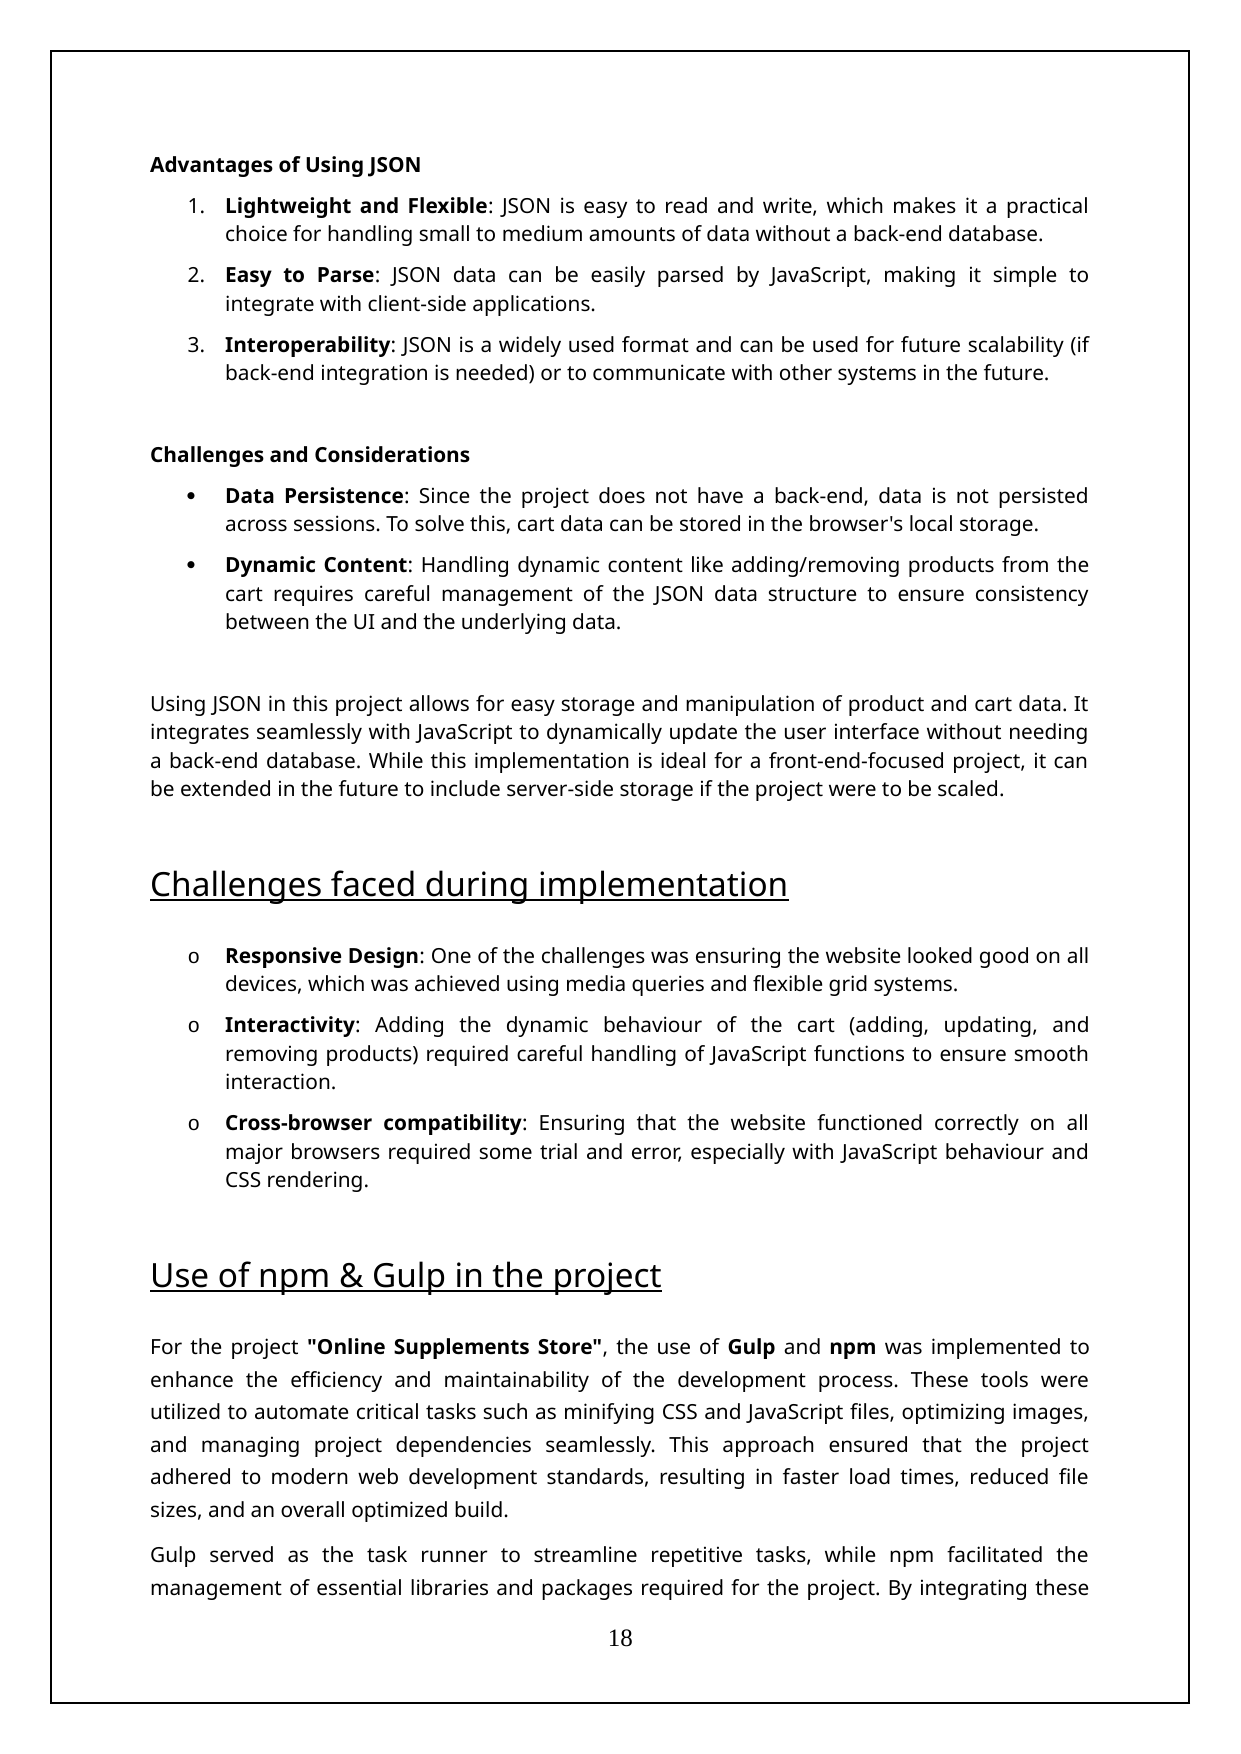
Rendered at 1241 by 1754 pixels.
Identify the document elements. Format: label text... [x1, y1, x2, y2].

text Challenges and Considerations [150, 440, 1090, 468]
subtitle Challenges faced during implementation [150, 860, 1090, 906]
text For the project "Online Supplements Store", the use of Gulp and npm was implemented to enhance the efficiency and maintainability of the development process. These tools were utilized to automate critical tasks such as minifying CSS and JavaScript files, optimizing images, and managing project dependencies seamlessly. This approach ensured that the project adhered to modern web development standards, resulting in faster load times, reduced file sizes, and an overall optimized build. [150, 1332, 1090, 1523]
list Dynamic Content: Handling dynamic content like adding/removing products from the cart requires careful management of the JSON data structure to ensure consistency between the UI and the underlying data. [187, 550, 1090, 636]
text Using JSON in this project allows for easy storage and manipulation of product and cart data. It integrates seamlessly with JavaScript to dynamically update the user interface without needing a back-end database. While this implementation is ideal for a front-end-focused project, it can be extended in the future to include server-side storage if the project were to be scaled. [150, 689, 1090, 803]
list Interoperability: JSON is a widely used format and can be used for future scalability (if back-end integration is needed) or to communicate with other systems in the future. [187, 330, 1090, 387]
list Interactivity: Adding the dynamic behaviour of the cart (adding, updating, and removing products) required careful handling of JavaScript functions to ensure smooth interaction. [187, 1011, 1090, 1096]
list Cross-browser compatibility: Ensuring that the website functioned correctly on all major browsers required some trial and error, especially with JavaScript behaviour and CSS rendering. [187, 1108, 1090, 1194]
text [150, 1540, 1090, 1601]
list Data Persistence: Since the project does not have a back-end, data is not persisted across sessions. To solve this, cart data can be stored in the browser's local storage. [187, 481, 1090, 538]
list Responsive Design: One of the challenges was ensuring the website looked good on all devices, which was achieved using media queries and flexible grid systems. [187, 941, 1090, 998]
list Lightweight and Flexible: JSON is easy to read and write, which makes it a practical choice for handling small to medium amounts of data without a back-end database. [187, 191, 1090, 248]
text Advantages of Using JSON [150, 150, 1090, 178]
subtitle Use of npm & Gulp in the project [150, 1251, 1090, 1297]
list Easy to Parse: JSON data can be easily parsed by JavaScript, making it simple to integrate with client-side applications. [187, 260, 1090, 317]
